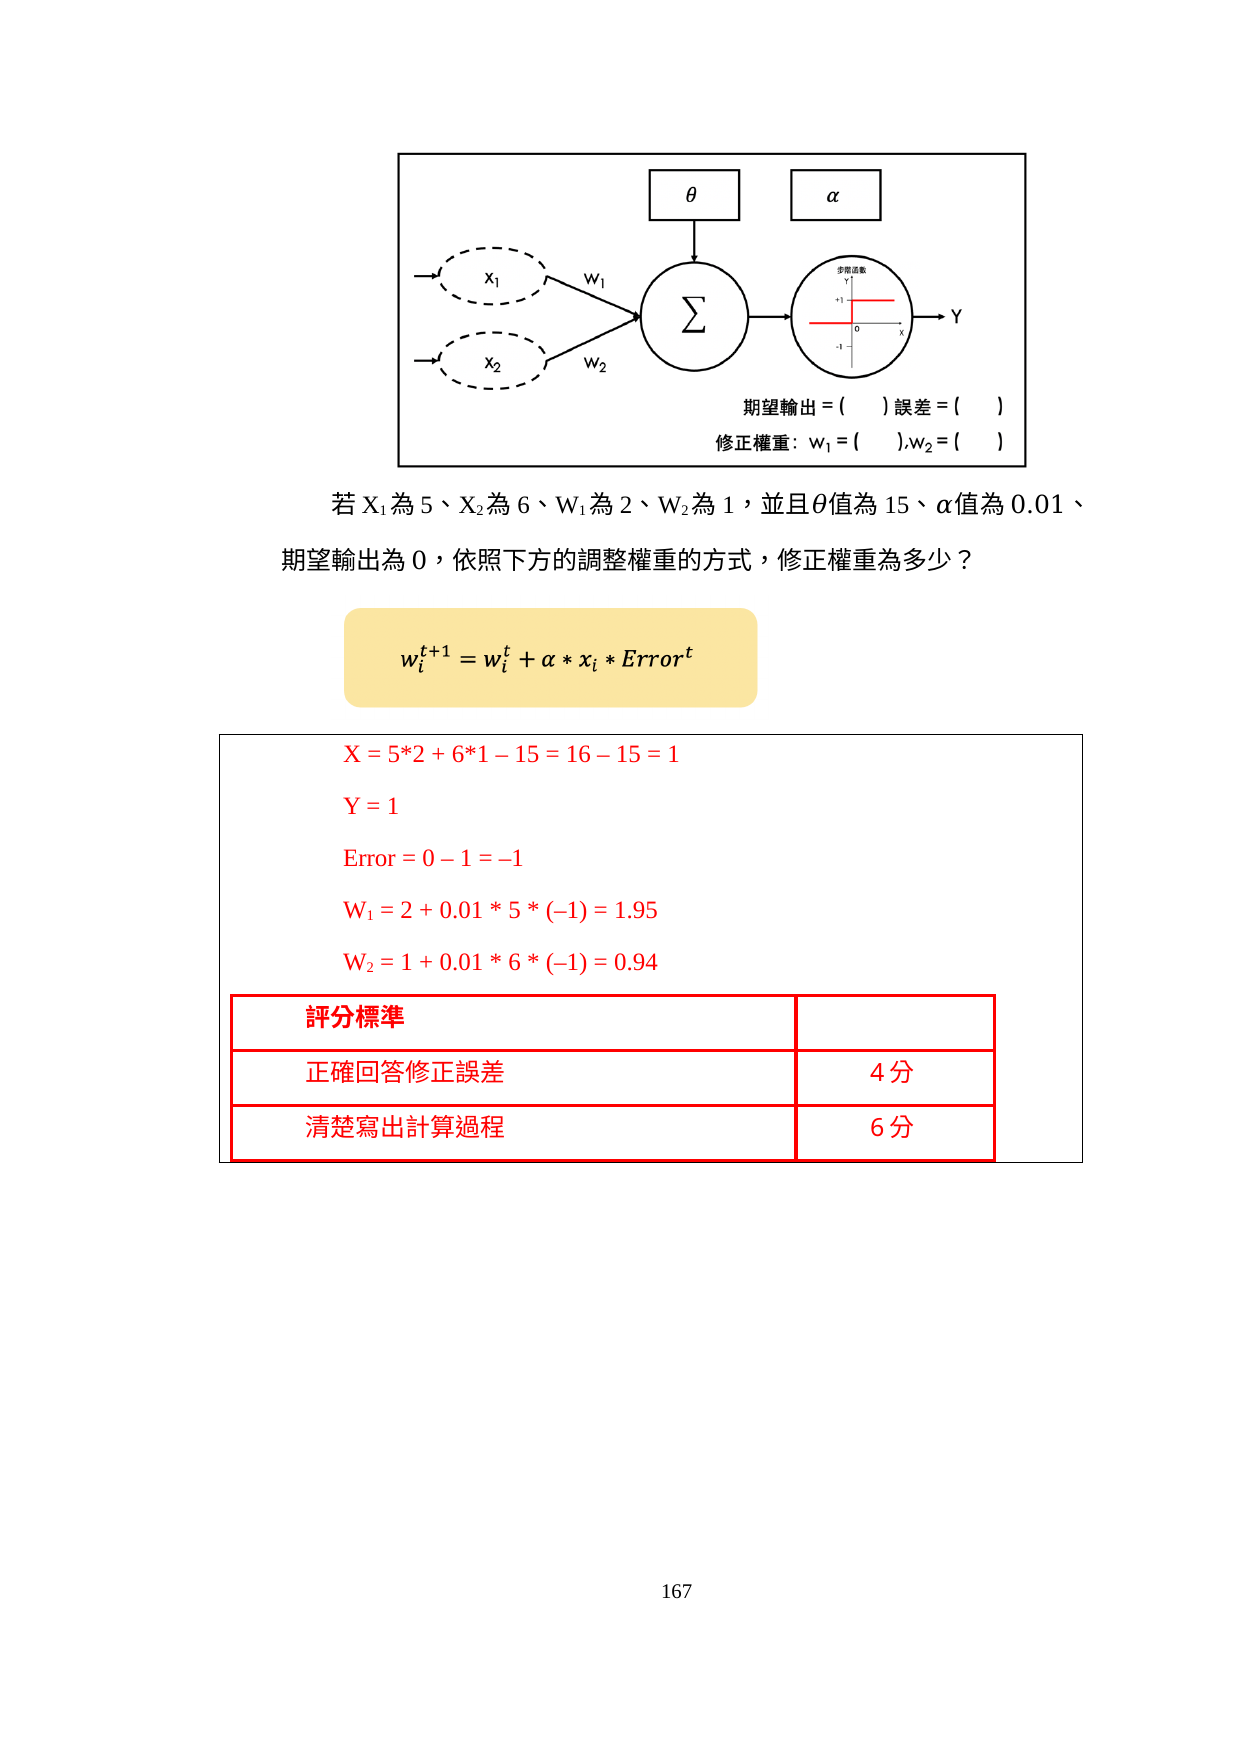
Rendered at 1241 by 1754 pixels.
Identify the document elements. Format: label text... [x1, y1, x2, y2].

picture [331, 595, 769, 720]
picture [395, 150, 1029, 470]
table_header X = 5*2 + 6*1 – 15 = 16 – 15 = 1 Y = 1 Error = 0 – 1 = –1 W1 = 2 + 0.01 * 5 * (–1) = 1.95 W2 = 1 + 0.01 * 6 * (–1) = 0.94 [220, 735, 1082, 1162]
text 若X1為5、X2為6、W1為2、W2為1，並且𝜃值為15、𝛼值為0.01、期望輸出為0，依照下方的調整權重的方式，修正權重為多少？ [281, 484, 1092, 578]
